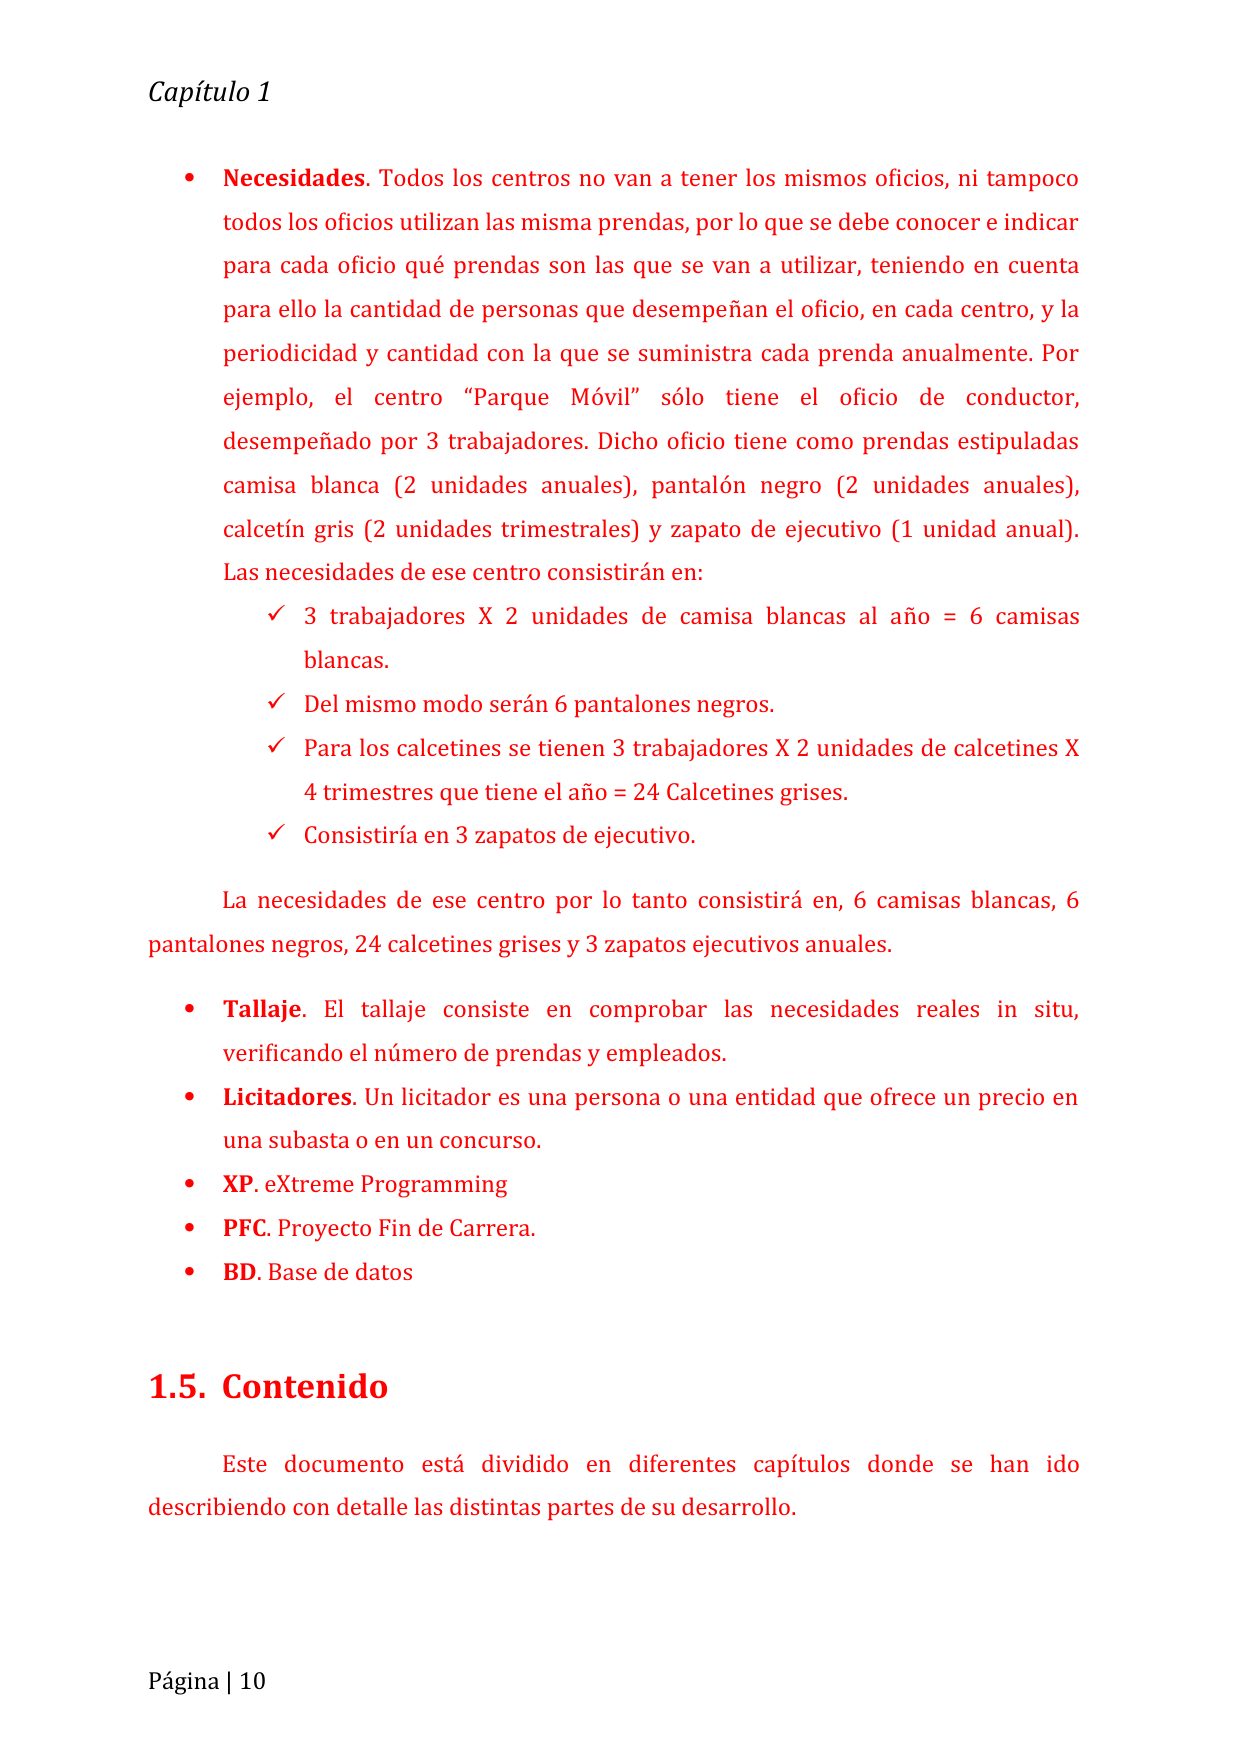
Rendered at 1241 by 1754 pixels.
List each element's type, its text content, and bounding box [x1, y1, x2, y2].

text Este documento está dividido en diferentes capítulos donde se han ido describiendo con detalle las distintas partes de su desarrollo. [148, 1448, 1081, 1521]
list PFC. Proyecto Fin de Carrera. [185, 1213, 1081, 1242]
text Contenido [148, 1365, 1081, 1407]
list XP. eXtreme Programming [185, 1169, 1081, 1198]
list Tallaje. El tallaje consiste en comprobar las necesidades reales in situ, verificando el número de prendas y empleados. [185, 993, 1081, 1067]
list Necesidades. Todos los centros no van a tener los mismos oficios, ni tampoco todos los oficios utilizan las misma prendas, por lo que se debe conocer e indicar para cada oficio qué prendas son las que se van a utilizar, teniendo en cuenta para ello la cantidad de personas que desempeñan el oficio, en cada centro, y la periodicidad y cantidad con la que se suministra cada prenda anualmente. Por ejemplo, el centro “Parque Móvil” sólo tiene el oficio de conductor, desempeñado por 3 trabajadores. Dicho oficio tiene como prendas estipuladas camisa blanca (2 unidades anuales), pantalón negro (2 unidades anuales), calcetín gris (2 unidades trimestrales) y zapato de ejecutivo (1 unidad anual). Las necesidades de ese centro consistirán en: [185, 162, 1081, 586]
list Del mismo modo serán 6 pantalones negros. [266, 689, 1081, 718]
list BD. Base de datos [185, 1257, 1081, 1286]
list Consistiría en 3 zapatos de ejecutivo. [266, 820, 1081, 849]
text La necesidades de ese centro por lo tanto consistirá en, 6 camisas blancas, 6 pantalones negros, 24 calcetines grises y 3 zapatos ejecutivos anuales. [148, 885, 1081, 958]
list 3 trabajadores X 2 unidades de camisa blancas al año = 6 camisas blancas. [266, 601, 1081, 674]
list Licitadores. Un licitador es una persona o una entidad que ofrece un precio en una subasta o en un concurso. [185, 1081, 1081, 1154]
list Para los calcetines se tienen 3 trabajadores X 2 unidades de calcetines X 4 trimestres que tiene el año = 24 Calcetines grises. [266, 732, 1081, 806]
